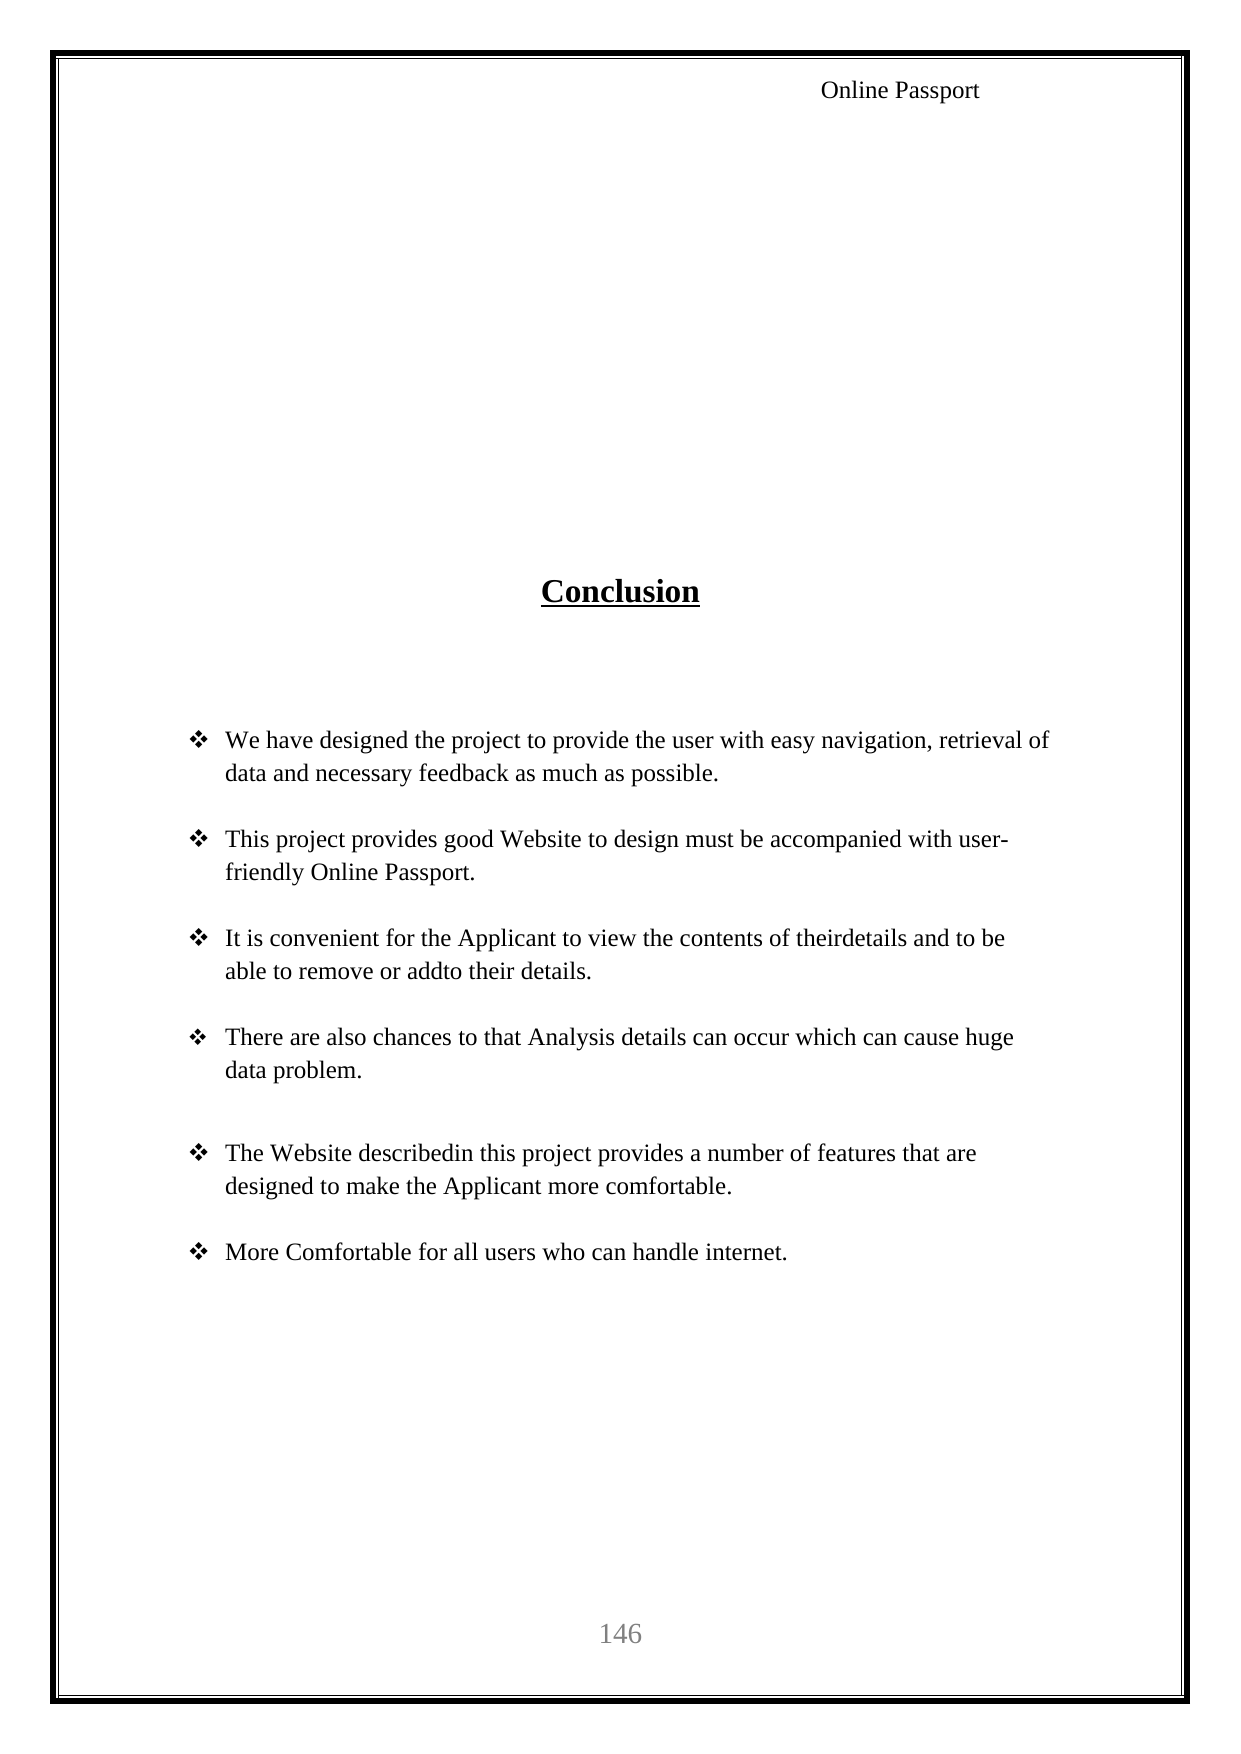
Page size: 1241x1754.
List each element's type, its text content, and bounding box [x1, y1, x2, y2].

list This project provides good Website to design must be accompanied with user-friendly Online Passport. [187, 824, 1053, 886]
list There are also chances to that Analysis details can occur which can cause huge data problem. [187, 1022, 1053, 1084]
list It is convenient for the Applicant to view the contents of theirdetails and to be able to remove or addto their details. [187, 923, 1053, 985]
list More Comfortable for all users who can handle internet. [187, 1237, 1053, 1266]
list The Website describedin this project provides a number of features that are designed to make the Applicant more comfortable. [187, 1138, 1053, 1199]
list We have designed the project to provide the user with easy navigation, retrieval of data and necessary feedback as much as possible. [187, 725, 1053, 787]
text Conclusion [187, 572, 1053, 610]
